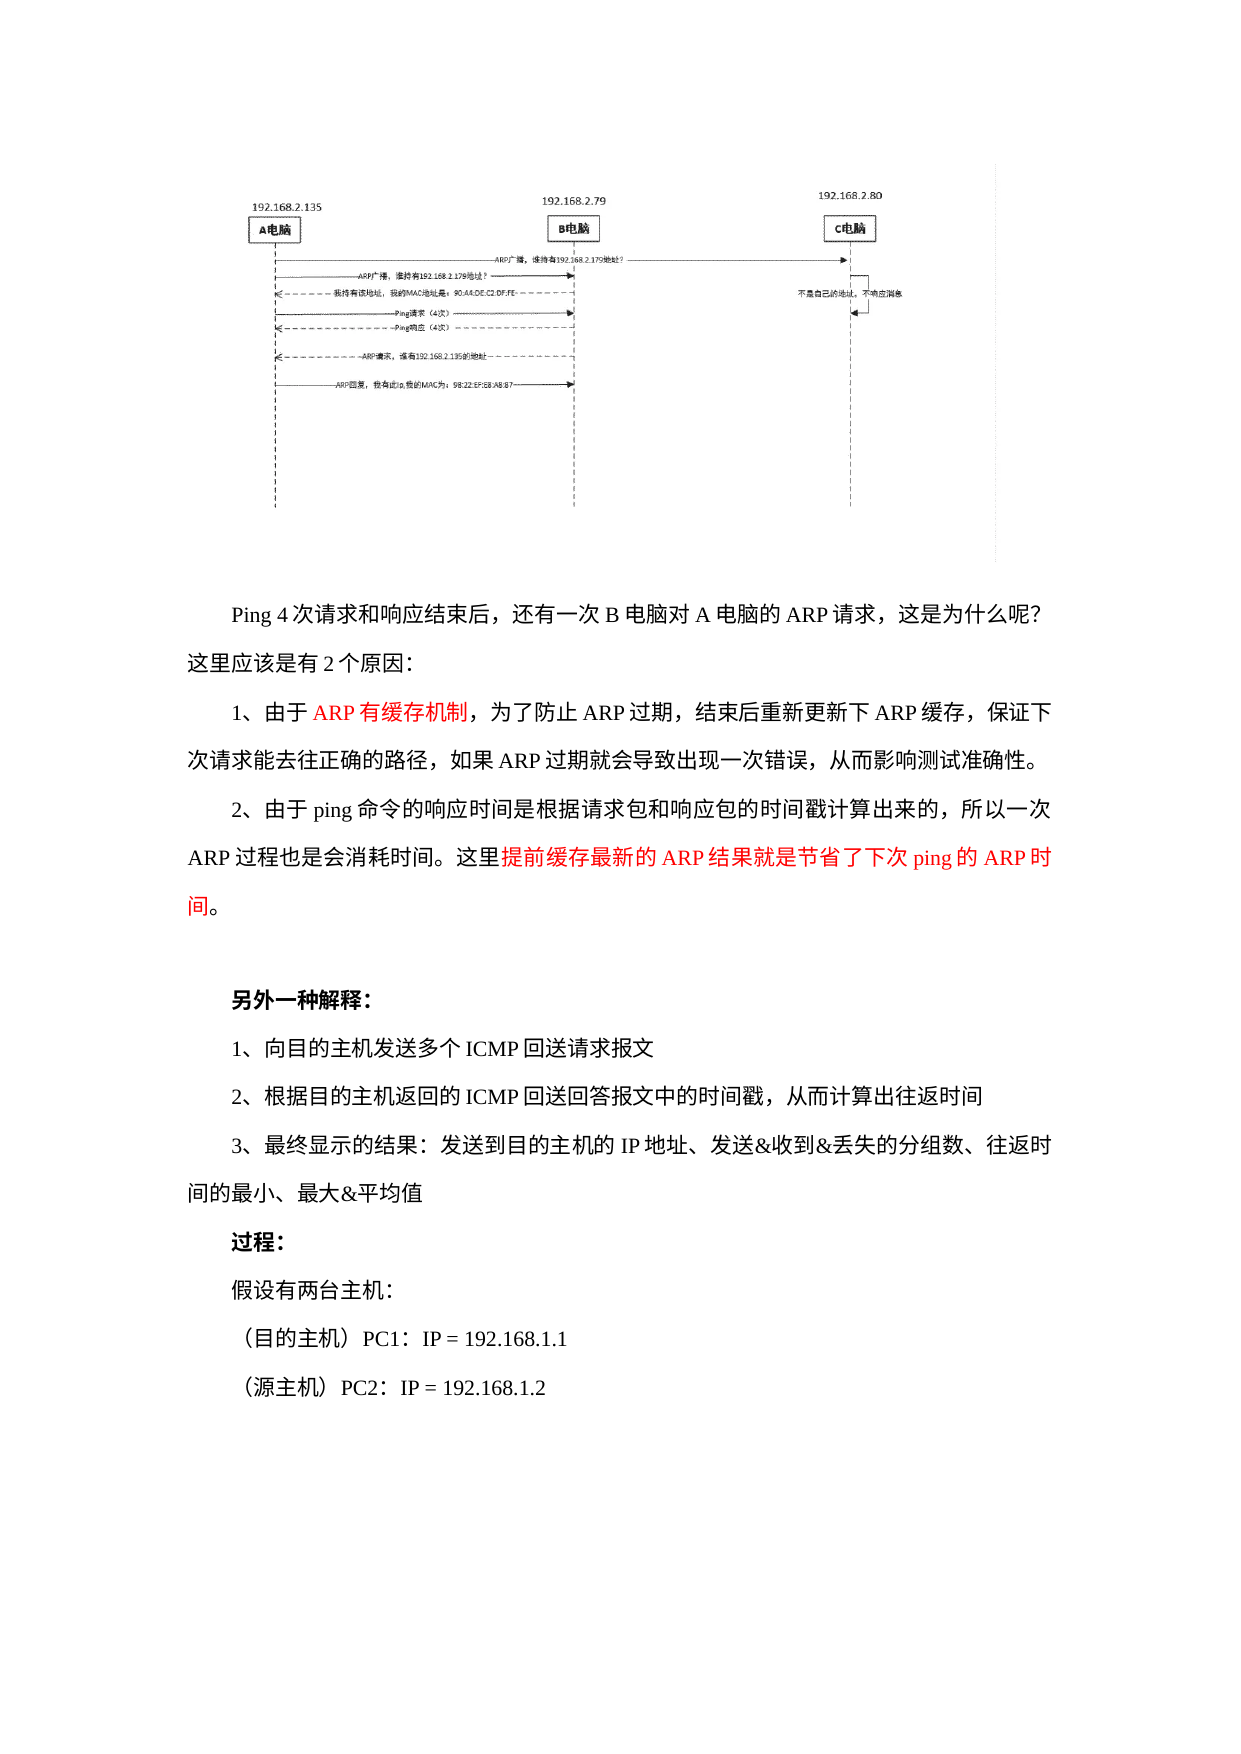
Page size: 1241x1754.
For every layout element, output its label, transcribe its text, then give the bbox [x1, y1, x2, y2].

picture [219, 162, 1021, 563]
list 根据目的主机返回的ICMP回送回答报文中的时间戳，从而计算出往返时间 [187, 1079, 1053, 1111]
list Ping 4次请求和响应结束后，还有一次B电脑对 A电脑的ARP请求，这是为什么呢？这里应该是有2个原因： [187, 597, 1053, 678]
list （源主机）PC2：IP = 192.168.1.2 [187, 1369, 1053, 1402]
list 假设有两台主机： [187, 1273, 1053, 1305]
list 过程： [187, 1224, 1053, 1257]
list （目的主机）PC1：IP = 192.168.1.1 [187, 1321, 1053, 1353]
list 最终显示的结果：发送到目的主机的IP地址、发送&收到&丢失的分组数、往返时间的最小、最大&平均值 [187, 1127, 1053, 1208]
list 由于ping命令的响应时间是根据请求包和响应包的时间戳计算出来的，所以一次ARP过程也是会消耗时间。这里提前缓存最新的ARP结果就是节省了下次ping的ARP时间。 [187, 791, 1053, 921]
list 向目的主机发送多个ICMP回送请求报文 [187, 1031, 1053, 1063]
list 另外一种解释： [187, 982, 1053, 1015]
list 由于ARP有缓存机制，为了防止ARP过期，结束后重新更新下ARP缓存，保证下次请求能去往正确的路径，如果ARP过期就会导致出现一次错误，从而影响测试准确性。 [187, 694, 1053, 775]
